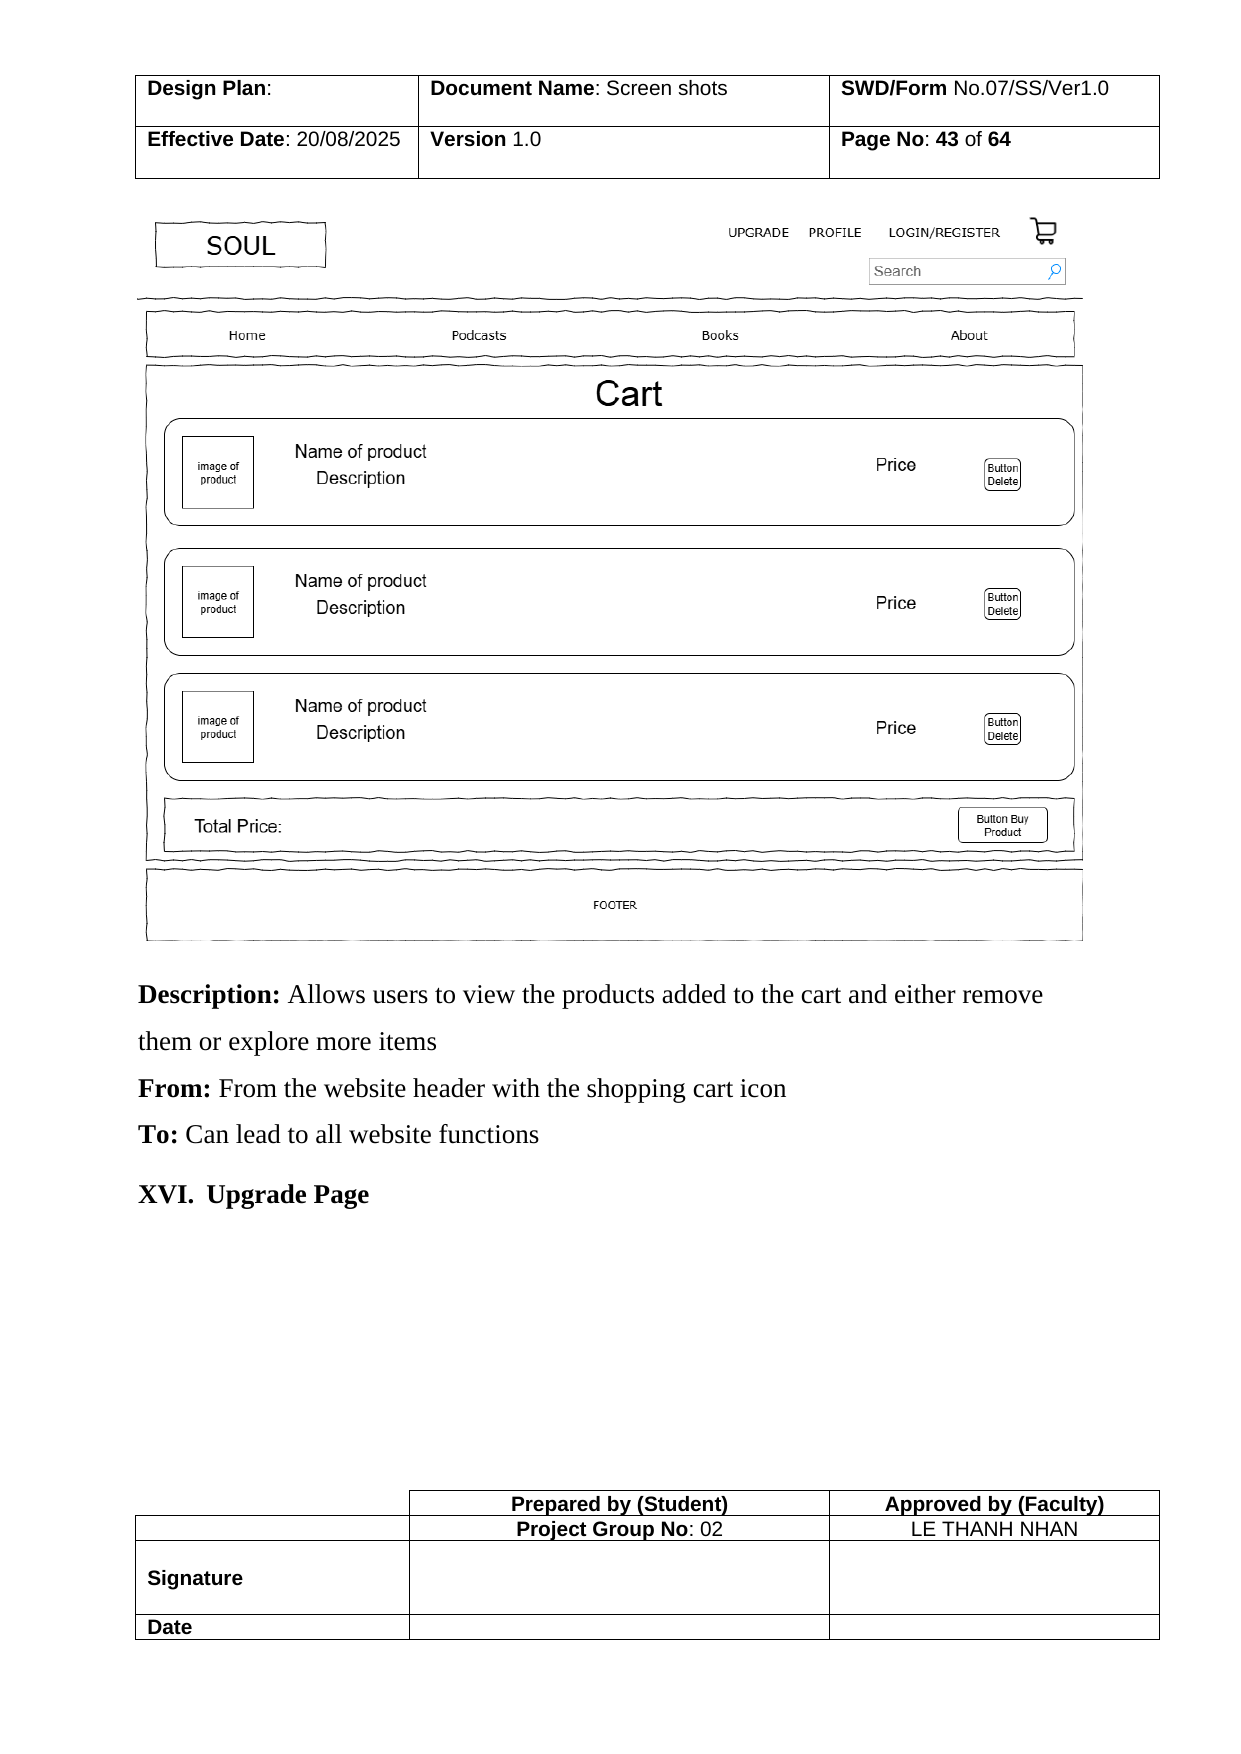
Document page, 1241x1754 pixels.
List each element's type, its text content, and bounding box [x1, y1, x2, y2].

list Description: Allows users to view the products added to the cart and either remove them or explore more items From: From the website header with the shopping cart icon To: Can lead to all website functions [138, 978, 1093, 1150]
picture [137, 217, 1083, 941]
list Upgrade Page [138, 1178, 1093, 1209]
